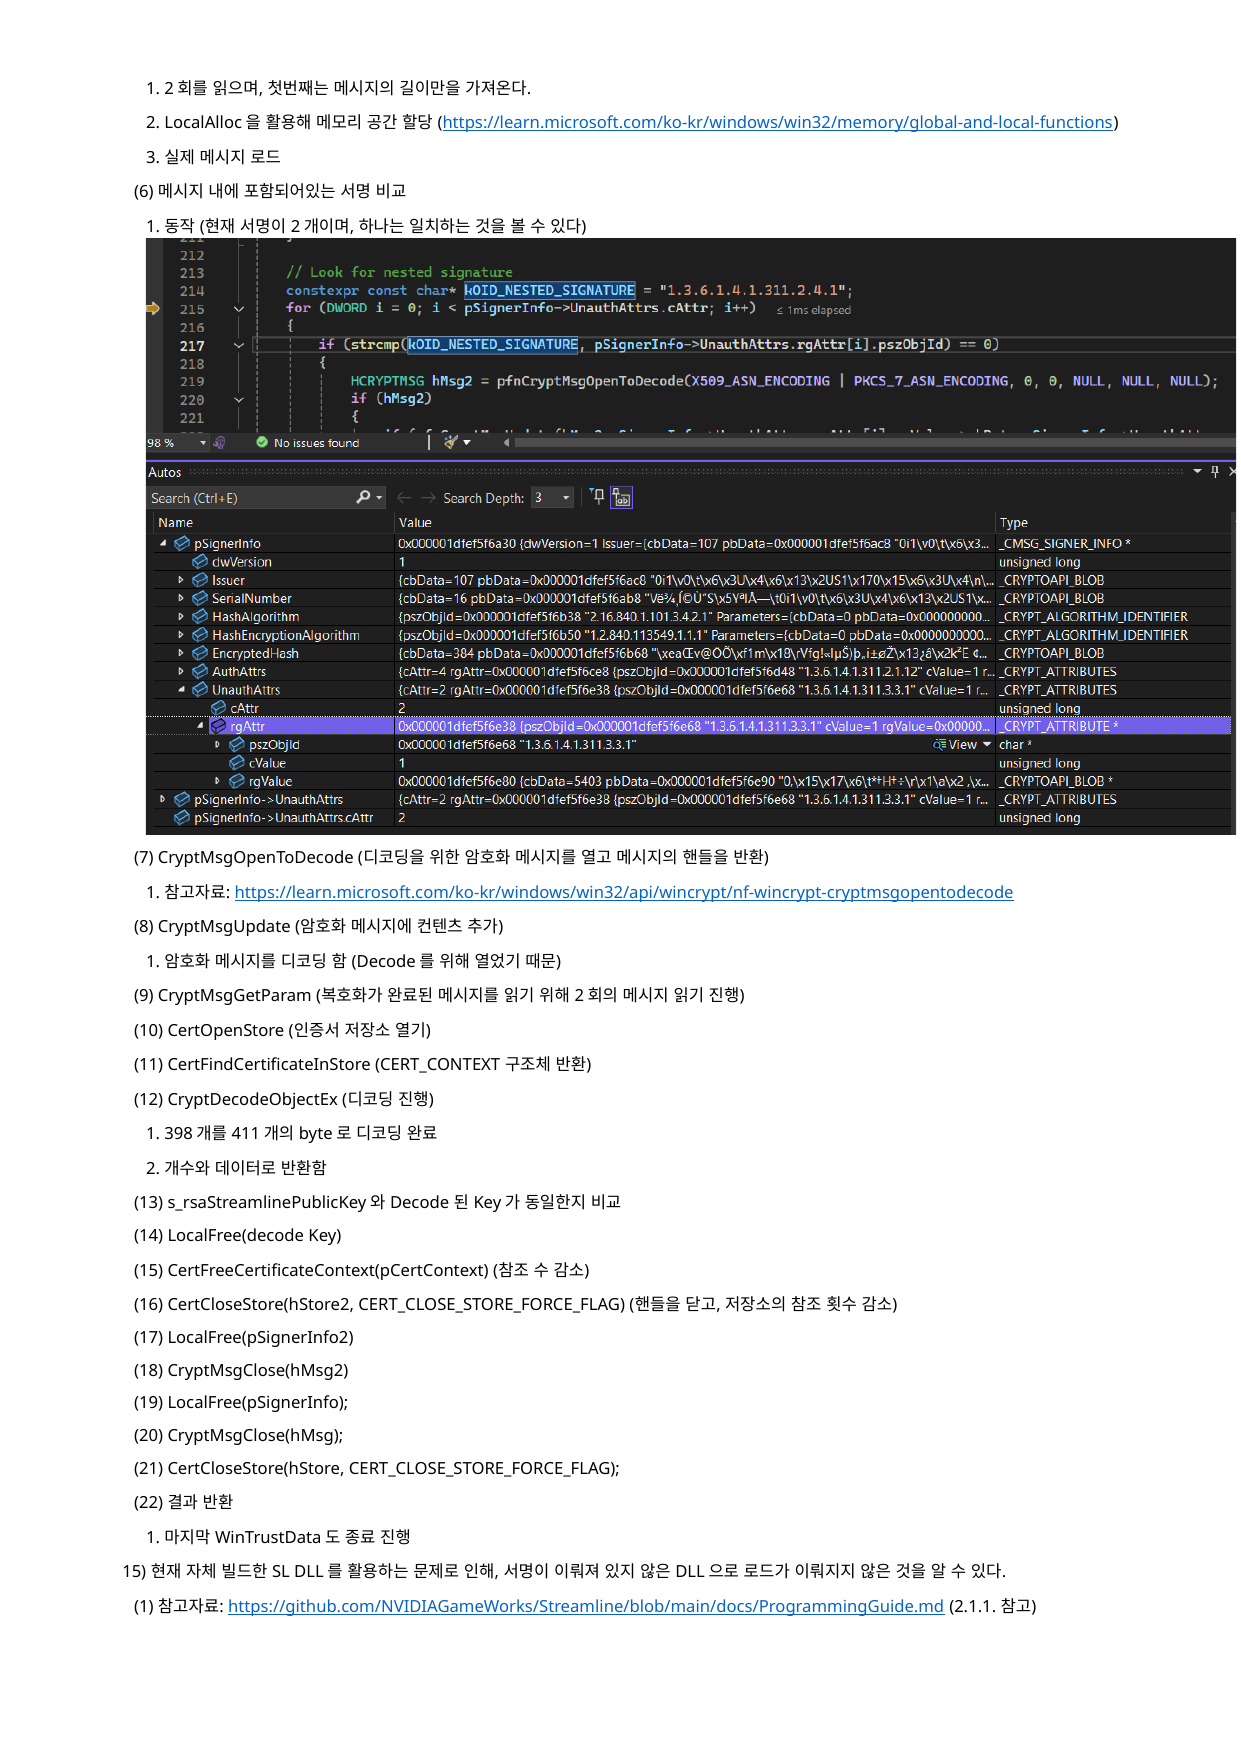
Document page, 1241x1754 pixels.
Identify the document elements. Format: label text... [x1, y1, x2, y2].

subtitle CryptMsgUpdate (암호화 메시지에 컨텐츠 추가) [134, 913, 1165, 938]
subtitle 동작 (현재 서명이 2개이며, 하나는 일치하는 것을 볼 수 있다) [146, 213, 1165, 238]
subtitle 실제 메시지 로드 [146, 144, 1165, 168]
subtitle 2회를 읽으며, 첫번째는 메시지의 길이만을 가져온다. [146, 75, 1165, 99]
subtitle CryptDecodeObjectEx (디코딩 진행) [134, 1086, 1165, 1110]
subtitle CertFreeCertificateContext(pCertContext) (참조 수 감소) [134, 1257, 1165, 1281]
subtitle LocalFree(pSignerInfo2) [134, 1326, 1165, 1348]
picture [145, 238, 1237, 835]
subtitle LocalFree(pSignerInfo); [134, 1391, 1165, 1414]
subtitle LocalFree(decode Key) [134, 1224, 1165, 1246]
subtitle 398개를 411개의 byte로 디코딩 완료 [146, 1120, 1165, 1144]
subtitle s_rsaStreamlinePublicKey와 Decode 된 Key가 동일한지 비교 [134, 1189, 1165, 1213]
subtitle 마지막 WinTrustData도 종료 진행 [146, 1524, 1165, 1548]
subtitle CertCloseStore(hStore2, CERT_CLOSE_STORE_FORCE_FLAG) (핸들을 닫고, 저장소의 참조 횟수 감소) [134, 1291, 1165, 1315]
subtitle LocalAlloc을 활용해 메모리 공간 할당 (https://learn.microsoft.com/ko-kr/windows/win32/memory/global-and-local-functions) [146, 109, 1165, 134]
subtitle 메시지 내에 포함되어있는 서명 비교 [134, 178, 1165, 203]
subtitle CryptMsgClose(hMsg2) [134, 1358, 1165, 1381]
subtitle 현재 자체 빌드한 SL DLL를 활용하는 문제로 인해, 서명이 이뤄져 있지 않은 DLL으로 로드가 이뤄지지 않은 것을 알 수 있다. [122, 1558, 1165, 1583]
subtitle CryptMsgClose(hMsg); [134, 1424, 1165, 1447]
subtitle 참고자료: https://github.com/NVIDIAGameWorks/Streamline/blob/main/docs/ProgrammingGuide.md (2.1.1. 참고) [134, 1593, 1165, 1617]
subtitle 참고자료: https://learn.microsoft.com/ko-kr/windows/win32/api/wincrypt/nf-wincrypt-cryptmsgopentodecode [146, 879, 1165, 903]
subtitle CertCloseStore(hStore, CERT_CLOSE_STORE_FORCE_FLAG); [134, 1457, 1165, 1479]
subtitle CryptMsgGetParam (복호화가 완료된 메시지를 읽기 위해 2회의 메시지 읽기 진행) [134, 982, 1165, 1007]
subtitle CryptMsgOpenToDecode (디코딩을 위한 암호화 메시지를 열고 메시지의 핸들을 반환) [134, 844, 1165, 869]
subtitle 결과 반환 [134, 1489, 1165, 1514]
subtitle 개수와 데이터로 반환함 [146, 1155, 1165, 1179]
subtitle CertOpenStore (인증서 저장소 열기) [134, 1017, 1165, 1041]
subtitle 암호화 메시지를 디코딩 함 (Decode를 위해 열었기 때문) [146, 948, 1165, 972]
subtitle CertFindCertificateInStore (CERT_CONTEXT 구조체 반환) [134, 1051, 1165, 1076]
